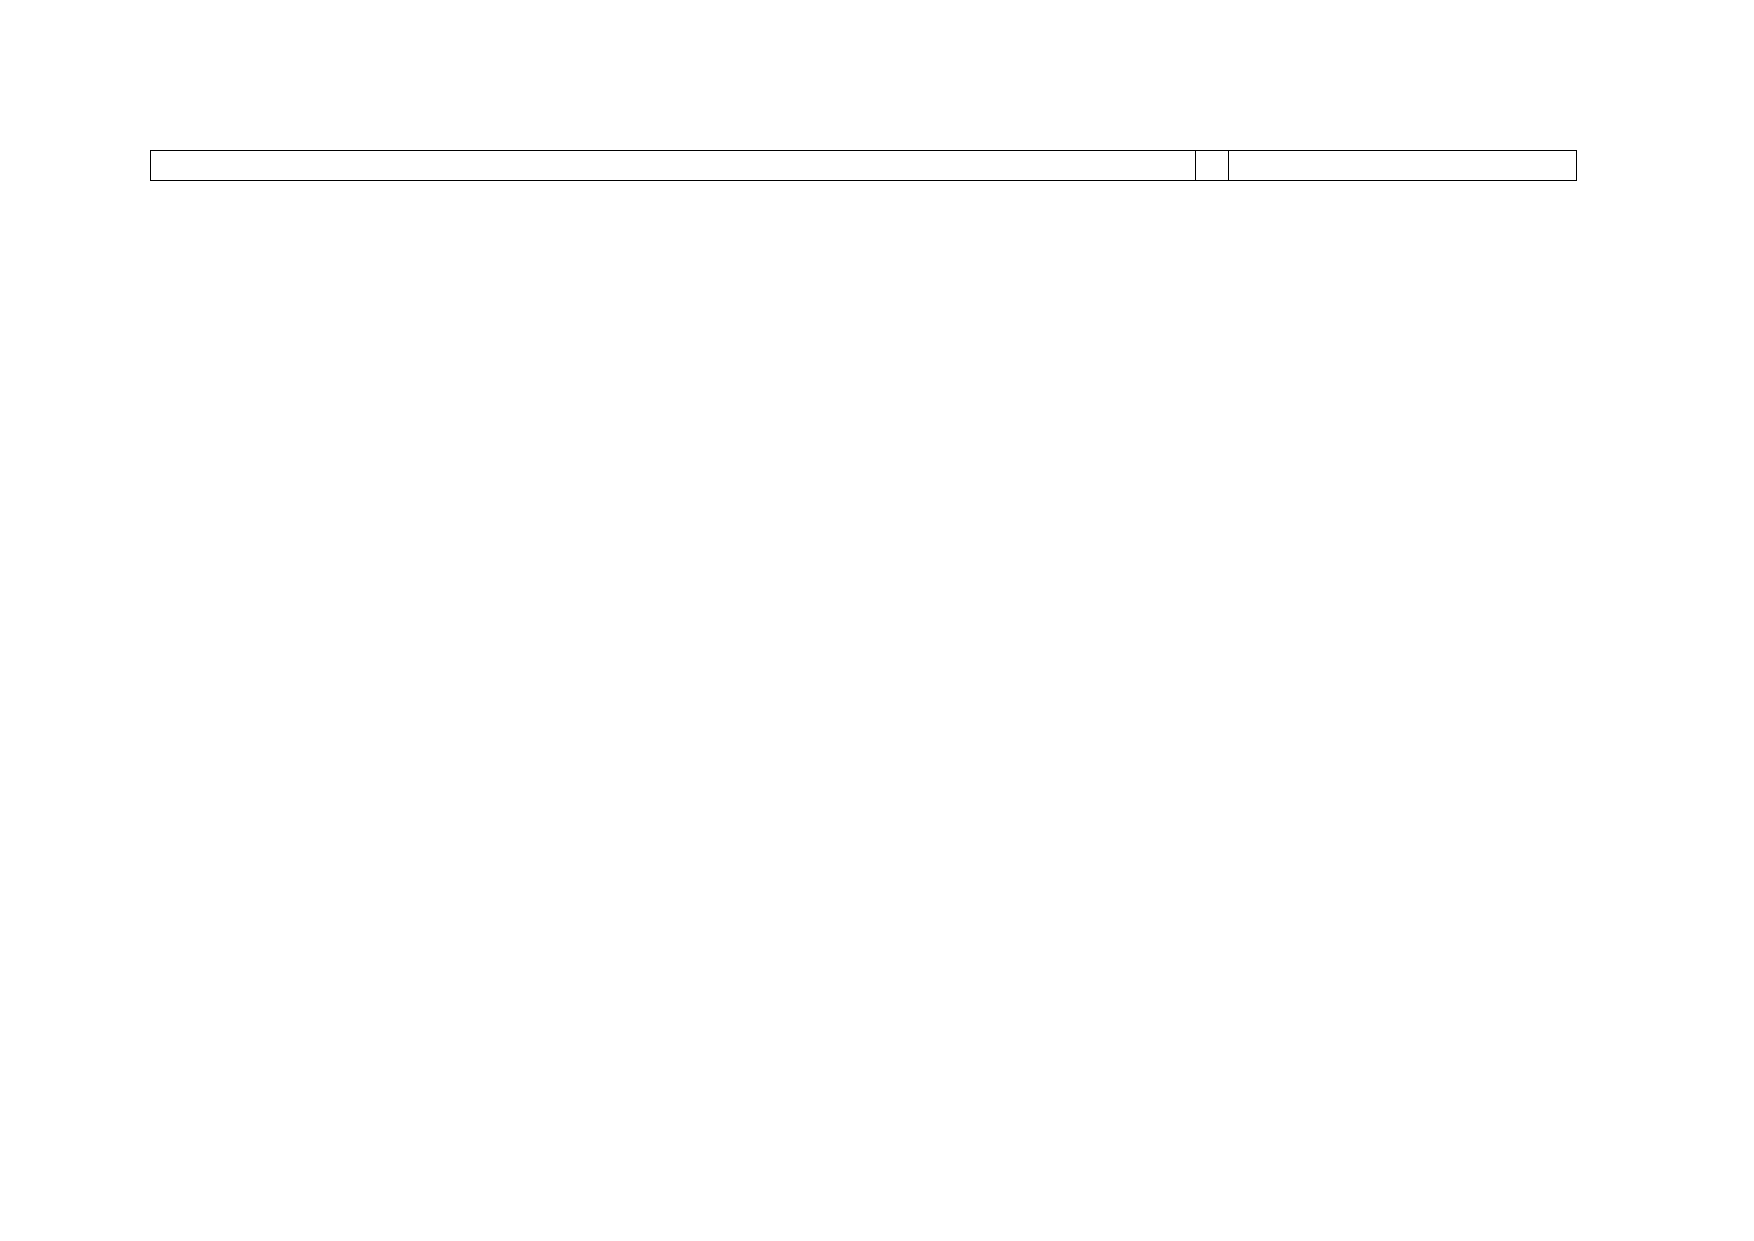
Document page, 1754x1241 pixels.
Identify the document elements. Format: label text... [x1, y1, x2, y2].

table_cell 3 [1196, 151, 1228, 179]
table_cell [1229, 151, 1576, 179]
